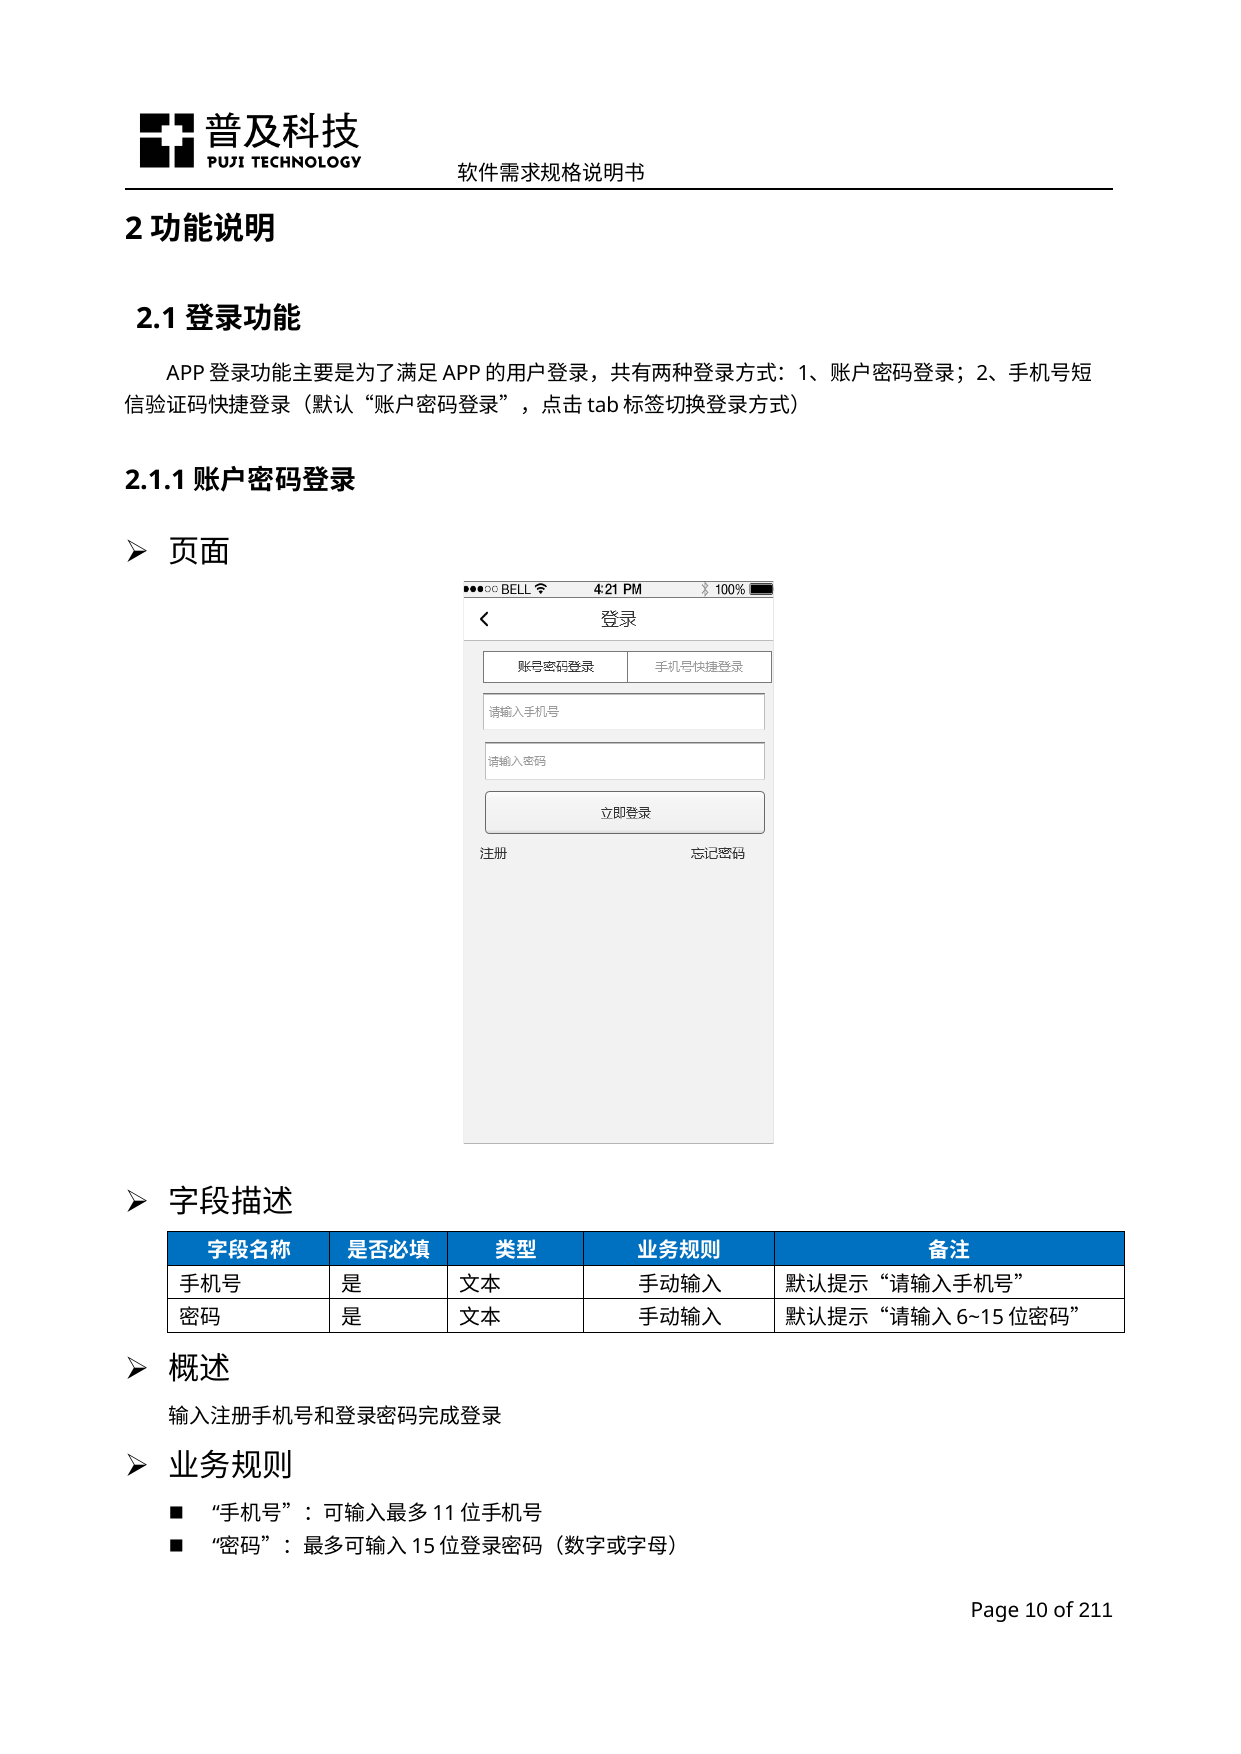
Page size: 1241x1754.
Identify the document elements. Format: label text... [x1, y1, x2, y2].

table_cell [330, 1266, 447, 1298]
list “密码”：最多可输入15位登录密码（数字或字母） [168, 1528, 1113, 1560]
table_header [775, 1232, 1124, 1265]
list 页面 [124, 516, 1113, 581]
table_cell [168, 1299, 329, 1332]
list 业务规则 [124, 1430, 1113, 1495]
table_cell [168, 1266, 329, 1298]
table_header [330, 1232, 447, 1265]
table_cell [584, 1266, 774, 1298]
list 输入注册手机号和登录密码完成登录 [168, 1398, 1113, 1430]
subtitle 账户密码登录 [124, 445, 1113, 510]
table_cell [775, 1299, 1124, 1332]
list 概述 [124, 1333, 1113, 1398]
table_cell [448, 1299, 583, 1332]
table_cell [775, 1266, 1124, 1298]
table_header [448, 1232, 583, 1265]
picture [463, 581, 774, 1144]
text APP登录功能主要是为了满足APP的用户登录，共有两种登录方式：1、账户密码登录；2、手机号短信验证码快捷登录（默认“账户密码登录”，点击tab标签切换登录方式） [124, 355, 1113, 420]
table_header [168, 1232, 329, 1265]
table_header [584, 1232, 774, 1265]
subtitle 登录功能 [136, 284, 1113, 349]
picture [124, 103, 365, 180]
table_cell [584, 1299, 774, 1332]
list 字段描述 [124, 1166, 1113, 1231]
list “手机号”：可输入最多11位手机号 [168, 1495, 1113, 1528]
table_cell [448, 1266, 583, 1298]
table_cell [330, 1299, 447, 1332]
subtitle 功能说明 [124, 194, 1113, 259]
